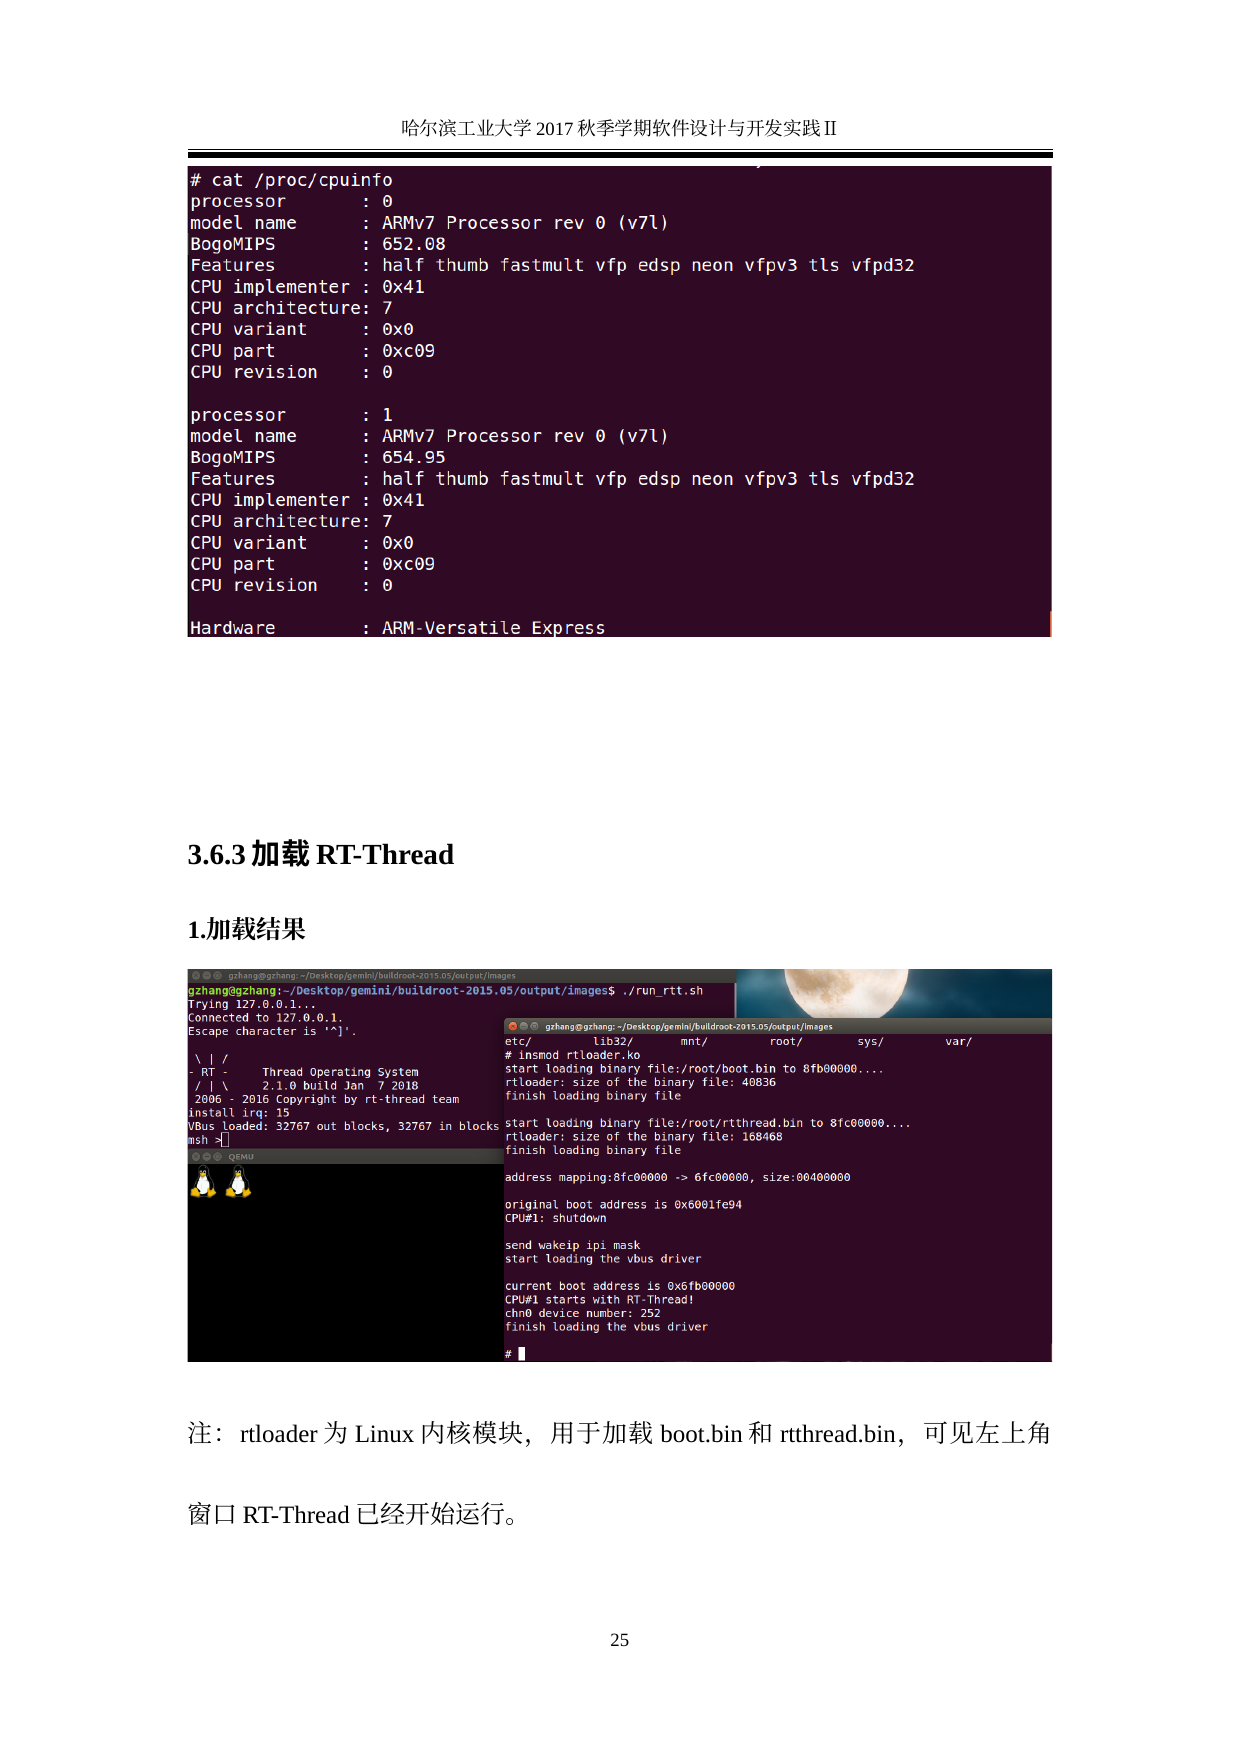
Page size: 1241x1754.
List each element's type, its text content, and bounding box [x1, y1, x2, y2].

text 3.6.3加载RT-Thread [187, 819, 1053, 884]
picture [187, 969, 1053, 1362]
text 注：rtloader为Linux内核模块，用于加载boot.bin和rtthread.bin，可见左上角窗口RT-Thread已经开始运行。 [187, 1399, 1053, 1545]
picture [187, 166, 1052, 637]
text 1.加载结果 [187, 895, 1053, 960]
